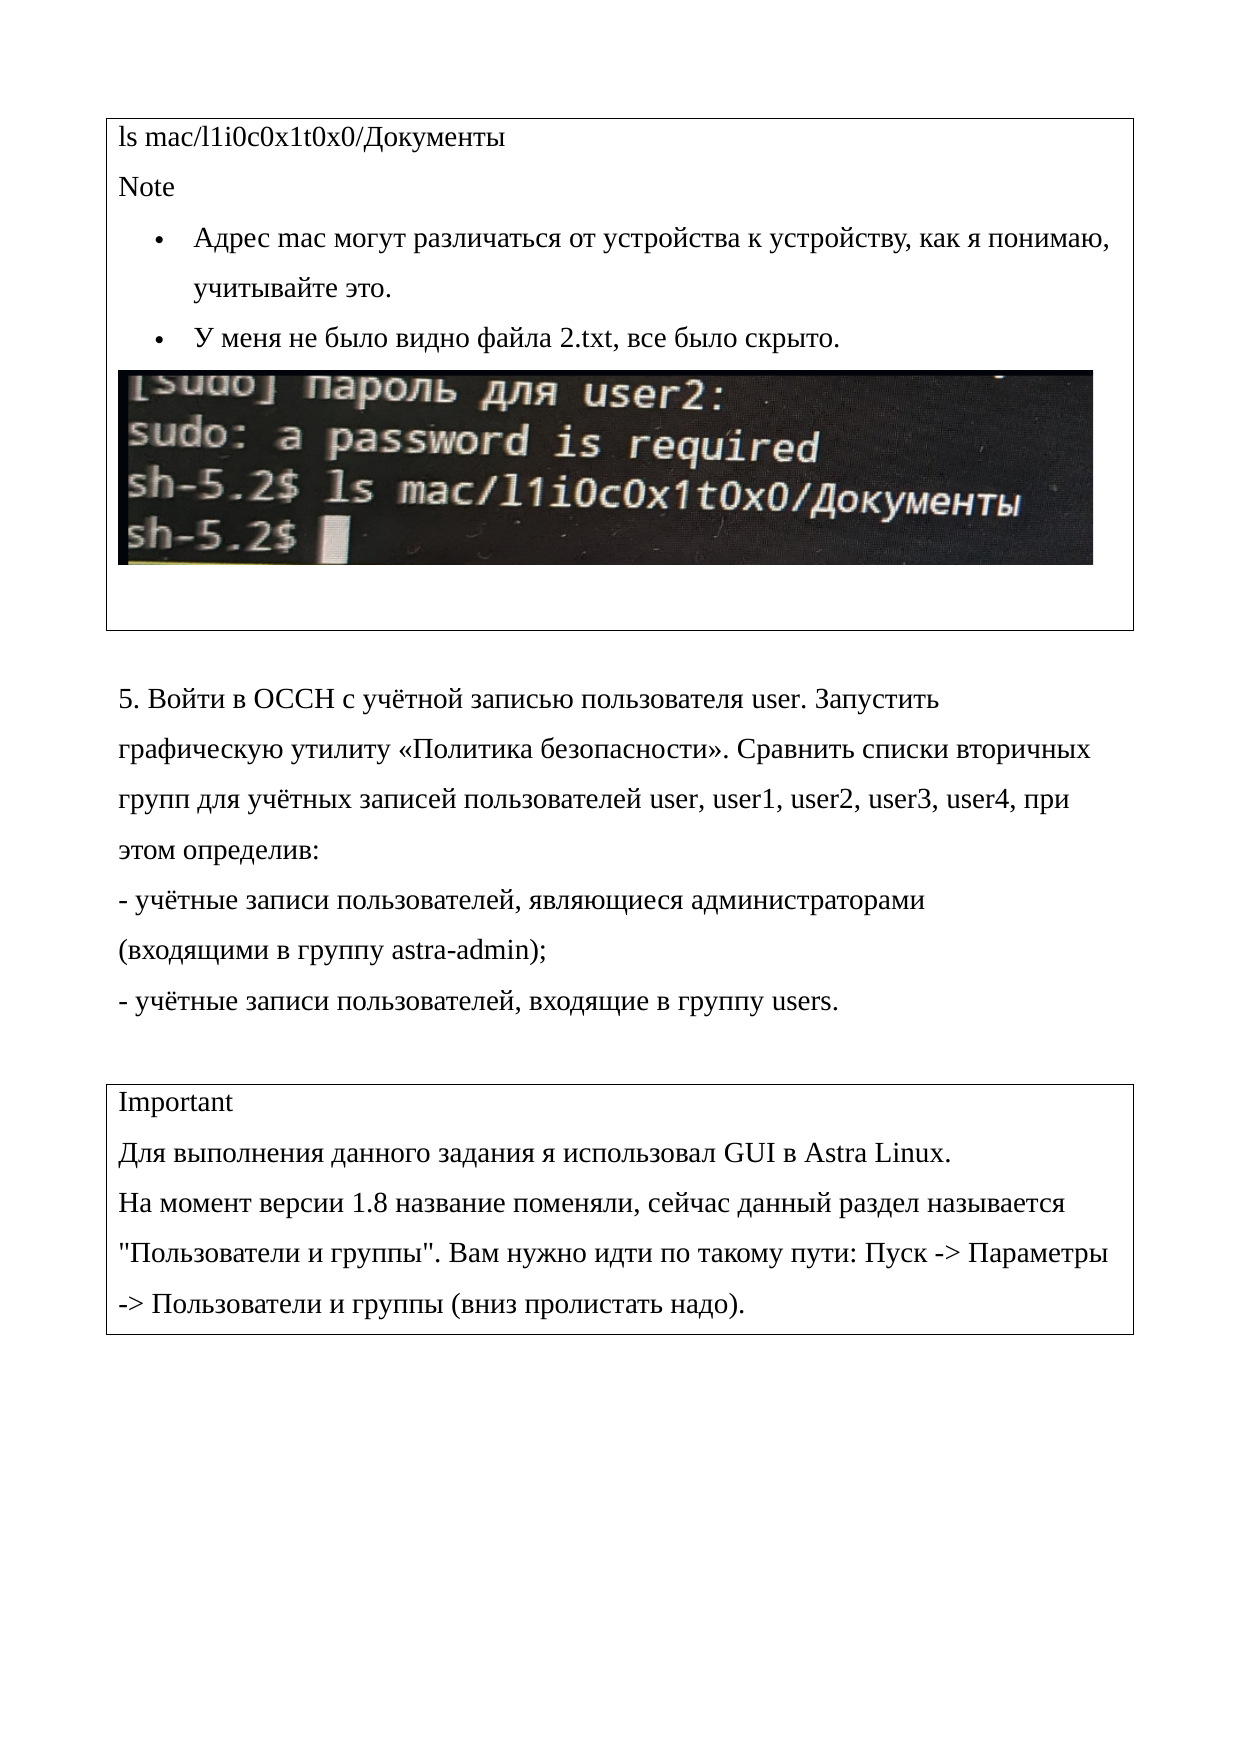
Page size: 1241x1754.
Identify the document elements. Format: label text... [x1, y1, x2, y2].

text графическую утилиту «Политика безопасности». Сравнить списки вторичных [118, 731, 1122, 765]
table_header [107, 1085, 1133, 1333]
picture [118, 370, 1094, 565]
text (входящими в группу astra-admin); [118, 932, 1122, 966]
text - учётные записи пользователей, входящие в группу users. [118, 983, 1122, 1016]
text групп для учётных записей пользователей user, user1, user2, user3, user4, при [118, 782, 1122, 815]
text этом определив: [118, 832, 1122, 865]
text - учётные записи пользователей, являющиеся администраторами [118, 882, 1122, 916]
text 5. Войти в ОССН с учётной записью пользователя user. Запустить [118, 681, 1122, 714]
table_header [107, 119, 1133, 629]
